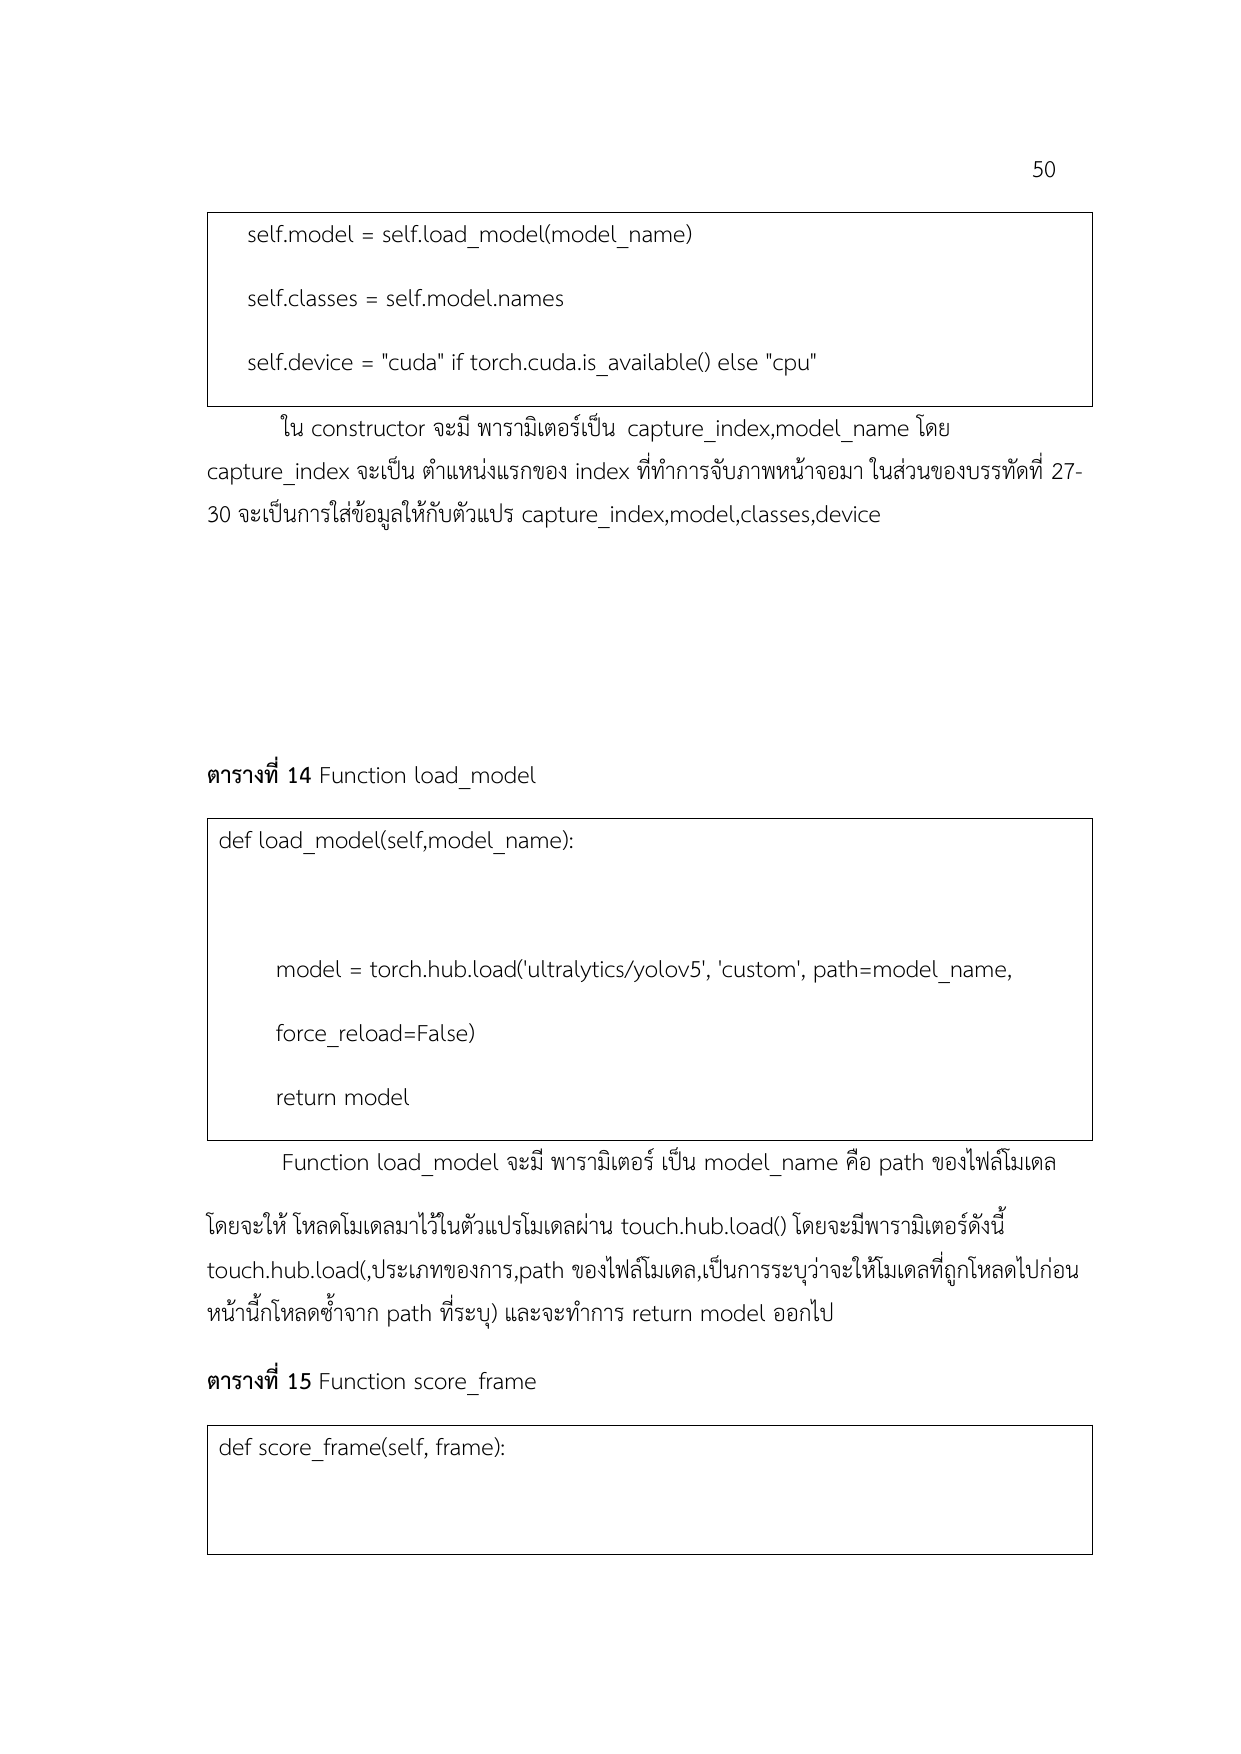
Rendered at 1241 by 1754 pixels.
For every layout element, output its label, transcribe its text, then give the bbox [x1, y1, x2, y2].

text โดยจะให้ โหลดโมเดลมาไว้ในตัวแปรโมเดลผ่าน touch.hub.load() โดยจะมีพารามิเตอร์ดังนี้ touch.hub.load(,ประเภทของการ,path ของไฟล์โมเดล,เป็นการระบุว่าจะให้โมเดลที่ถูกโหลดไปก่อนหน้านี้กโหลดซ้ำจาก path ที่ระบุ) และจะทำการ return model ออกไป [207, 1205, 1092, 1330]
table_header def load_model(self,model_name): model = torch.hub.load('ultralytics/yolov5', 'custom', path=model_name, force_reload=False) return model [208, 819, 1092, 1140]
text ตารางที่ 14 Function load_model [207, 754, 1092, 792]
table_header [208, 1426, 1092, 1554]
text ตารางที่ 15 Function score_frame [207, 1360, 1092, 1398]
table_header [208, 213, 1092, 406]
text Function load_model จะมี พารามิเตอร์ เป็น model_name คือ path ของไฟล์โมเดล [207, 1141, 1092, 1179]
text ใน constructor จะมี พารามิเตอร์เป็น capture_index,model_name โดย capture_indexจะเป็น ตำแหน่งแรกของ index ที่ทำการจับภาพหน้าจอมา ในส่วนของบรรทัดที่ 27-30จะเป็นการใส่ข้อมูลให้กับตัวแปร capture_index,model,classes,device [207, 407, 1092, 531]
